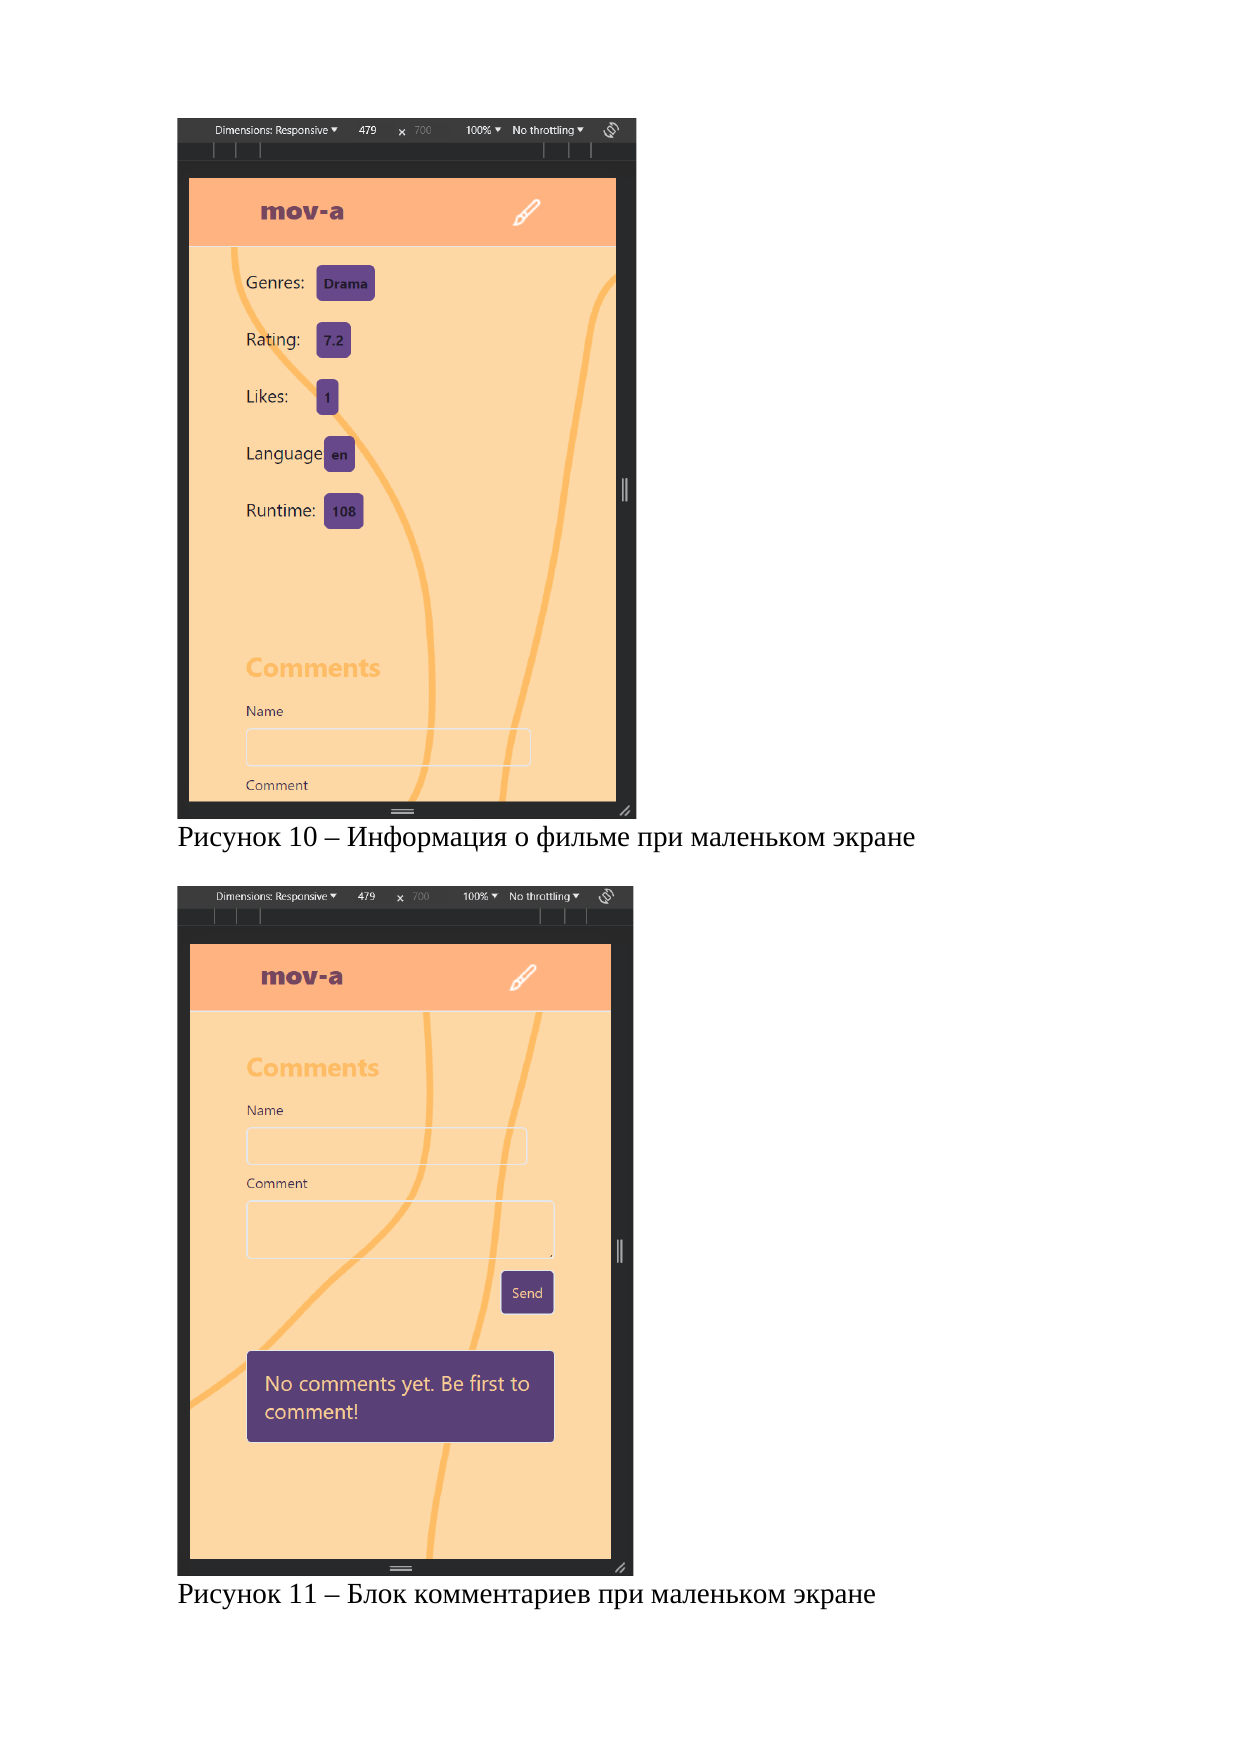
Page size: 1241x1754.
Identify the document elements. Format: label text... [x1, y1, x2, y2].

picture [177, 118, 637, 819]
text Рисунок 10 – Информация о фильме при маленьком экране [177, 819, 1152, 852]
text Рисунок 11 – Блок комментариев при маленьком экране [177, 1576, 1152, 1609]
picture [177, 886, 634, 1576]
